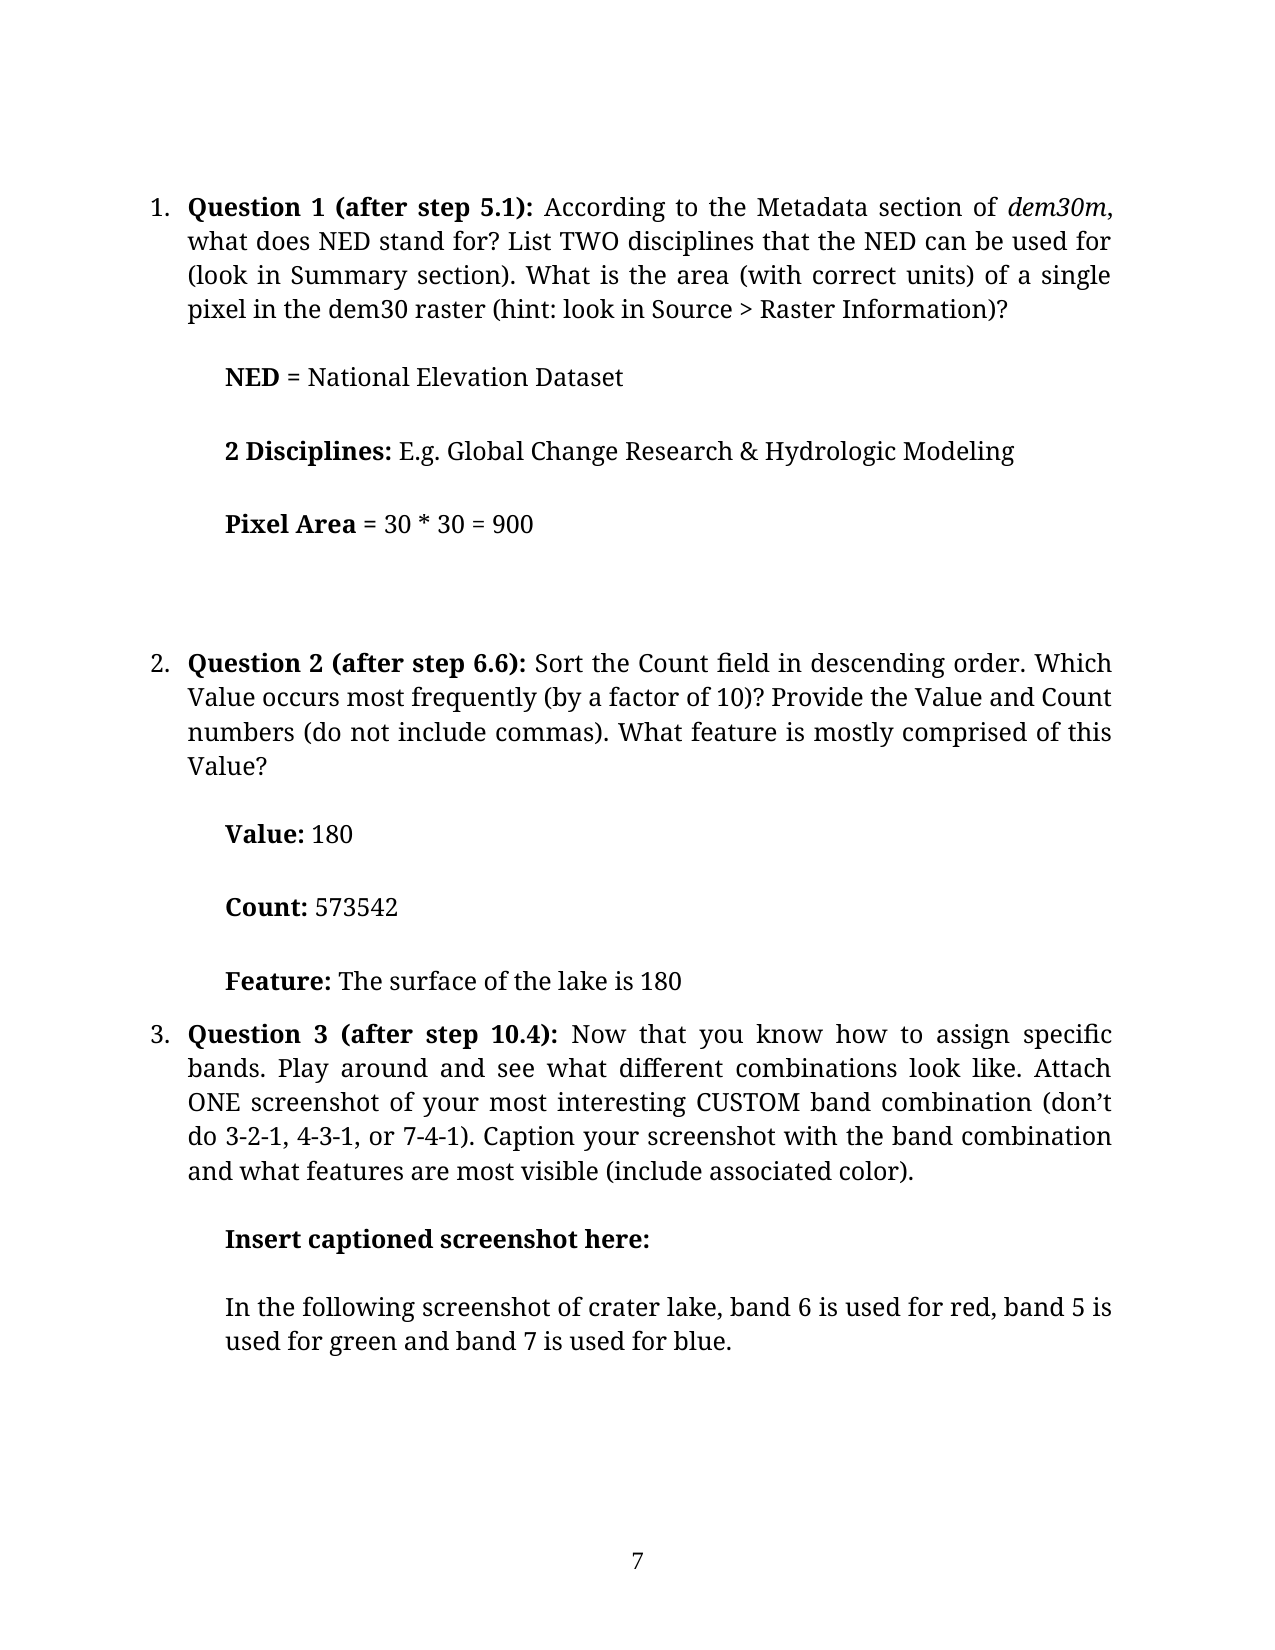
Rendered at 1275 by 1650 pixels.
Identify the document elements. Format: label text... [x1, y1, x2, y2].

text Insert captioned screenshot here: [225, 1221, 1113, 1255]
text 2 Disciplines: E.g. Global Change Research & Hydrologic Modeling [225, 433, 1113, 468]
text Value: 180 [225, 816, 1113, 850]
text NED = National Elevation Dataset [225, 360, 1113, 394]
list Question 2 (after step 6.6): Sort the Count field in descending order. Which Value occurs most frequently (by a factor of 10)? Provide the Value and Count numbers (do not include commas). What feature is mostly comprised of this Value? [150, 646, 1113, 782]
text Count: 573542 [225, 890, 1113, 924]
list Question 1 (after step 5.1): According to the Metadata section of dem30m, what does NED stand for? List TWO disciplines that the NED can be used for (look in Summary section). What is the area (with correct units) of a single pixel in the dem30 raster (hint: look in Source > Raster Information)? [150, 190, 1113, 326]
list Question 3 (after step 10.4): Now that you know how to assign specific bands. Play around and see what different combinations look like. Attach ONE screenshot of your most interesting CUSTOM band combination (don’t do 3-2-1, 4-3-1, or 7-4-1). Caption your screenshot with the band combination and what features are most visible (include associated color). [150, 1017, 1113, 1187]
text Pixel Area = 30 * 30 = 900 [225, 507, 1113, 541]
text In the following screenshot of crater lake, band 6 is used for red, band 5 is used for green and band 7 is used for blue. [225, 1289, 1113, 1357]
text Feature: The surface of the lake is 180 [225, 963, 1113, 997]
